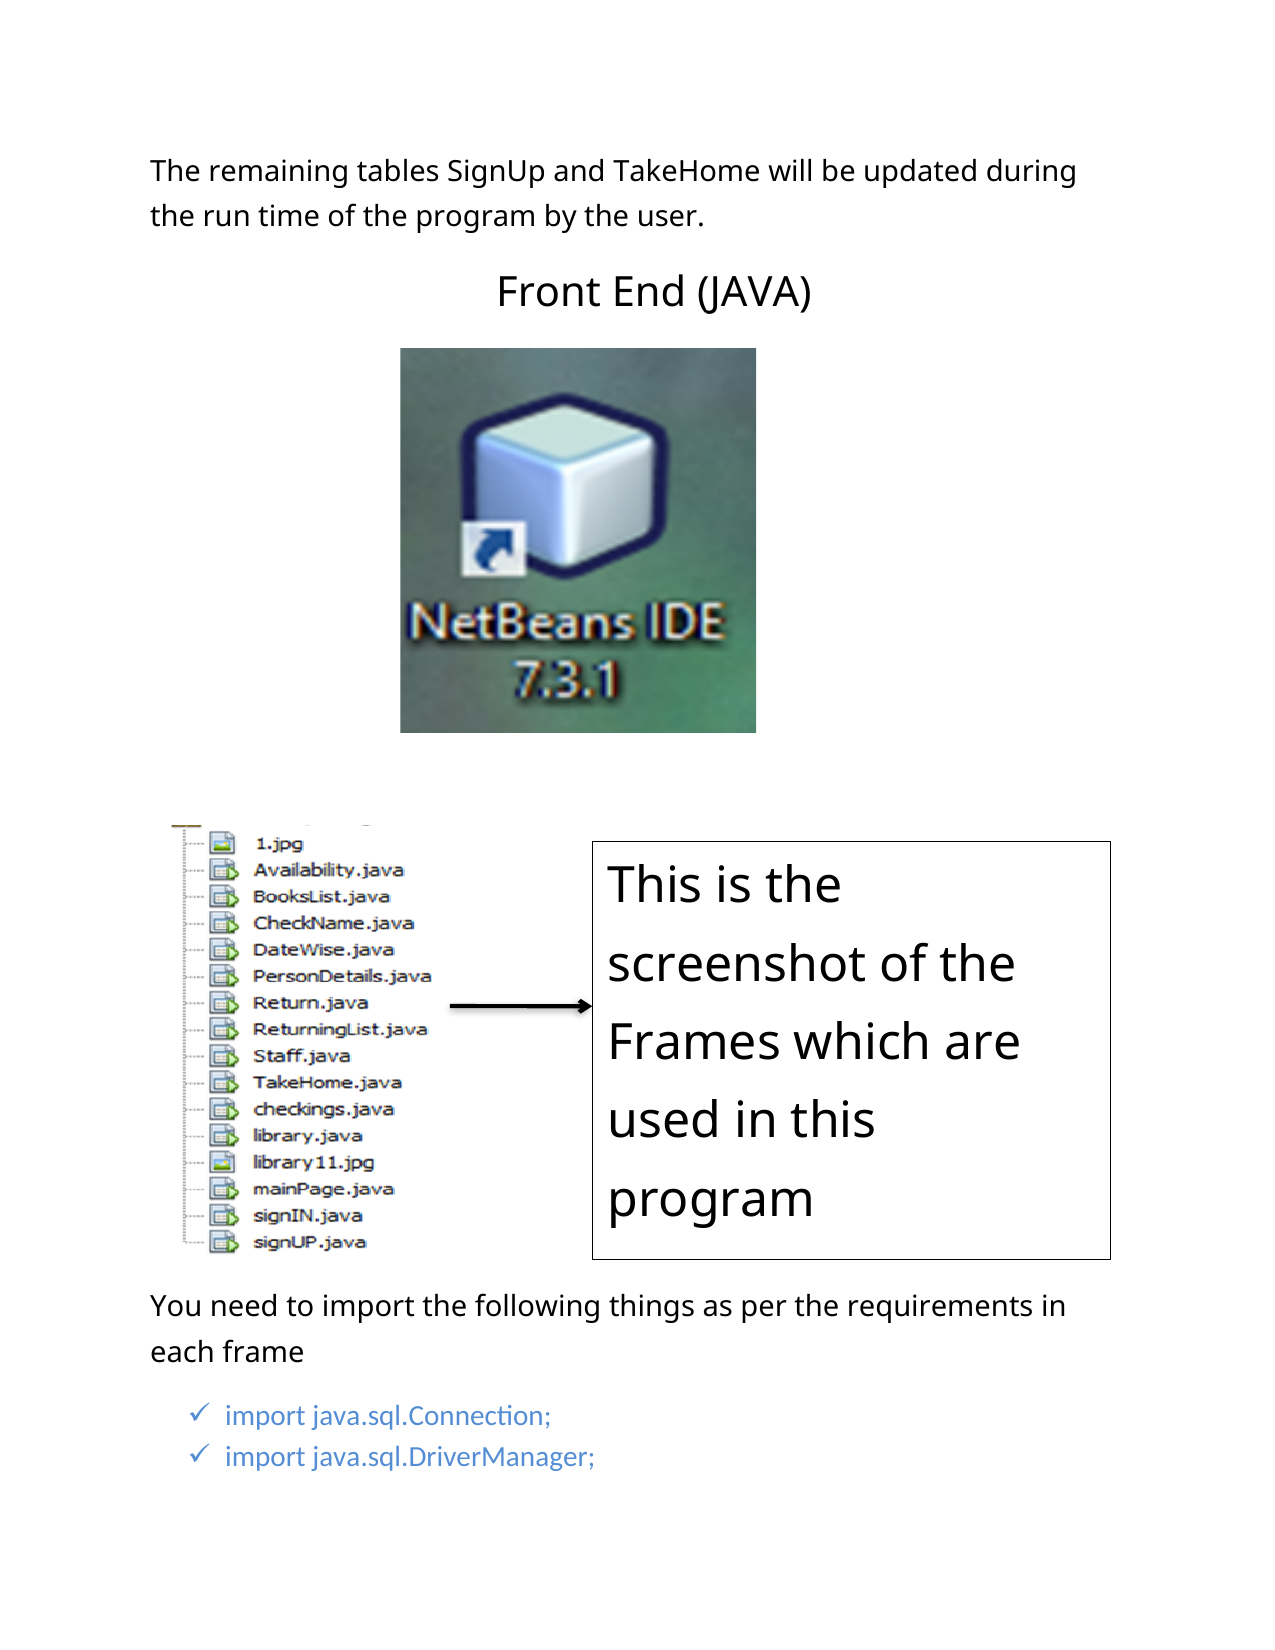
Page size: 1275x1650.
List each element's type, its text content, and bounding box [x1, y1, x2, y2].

list import java.sql.DriverManager; [187, 1438, 1125, 1474]
text The remaining tables SignUp and TakeHome will be updated during the run time of the program by the user. [150, 150, 1125, 235]
text You need to import the following things as per the requirements in each frame [150, 1285, 1125, 1371]
picture [165, 825, 481, 1259]
list import java.sql.Connection; [187, 1397, 1125, 1433]
text Front End (JAVA) [150, 262, 1125, 319]
picture [400, 348, 757, 733]
